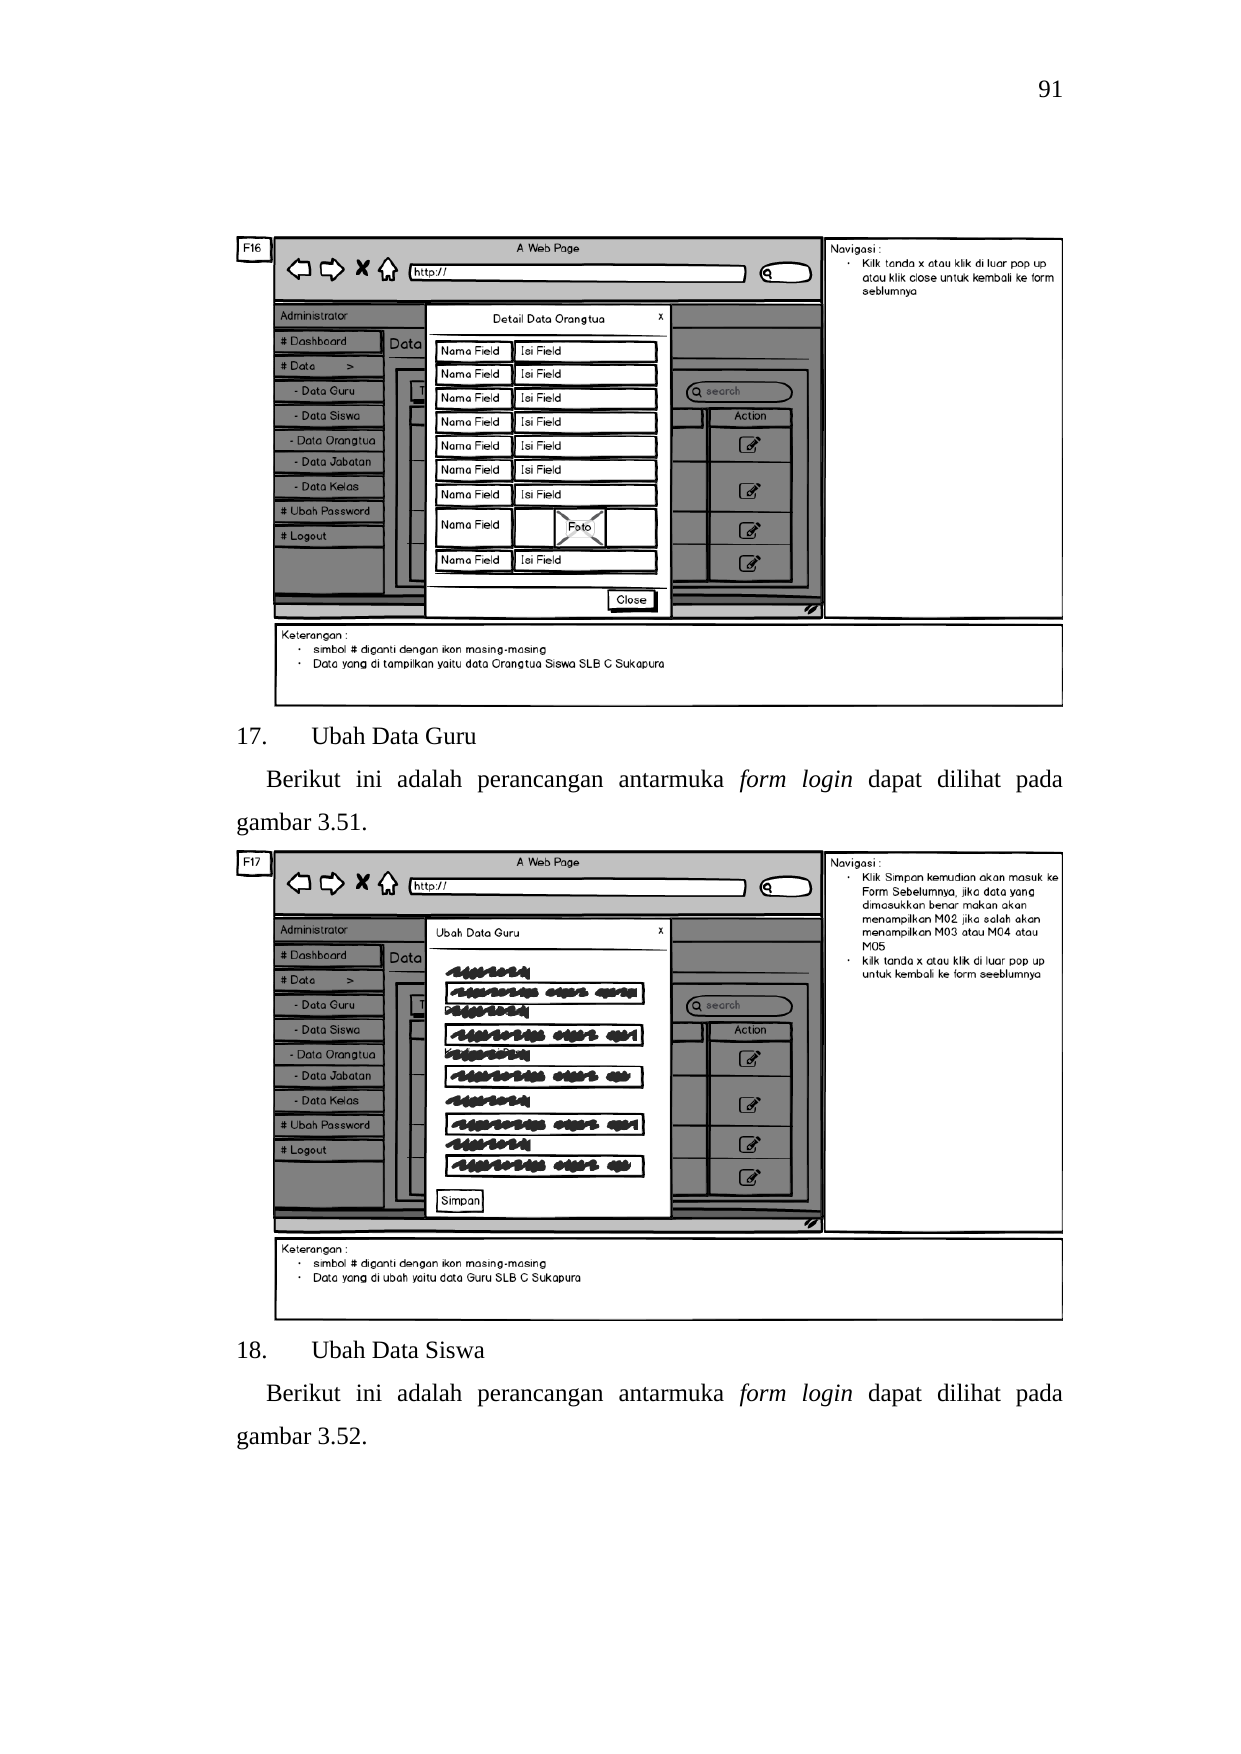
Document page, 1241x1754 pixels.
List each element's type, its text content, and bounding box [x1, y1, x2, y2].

list Ubah Data Guru [236, 721, 1063, 750]
picture [236, 850, 1063, 1321]
list Ubah Data Siswa [236, 1335, 1063, 1364]
picture [236, 236, 1063, 707]
text Berikut ini adalah perancangan antarmuka form login dapat dilihat pada gambar 3.52. [236, 1378, 1063, 1450]
text Berikut ini adalah perancangan antarmuka form login dapat dilihat pada gambar 3.51. [236, 764, 1063, 836]
